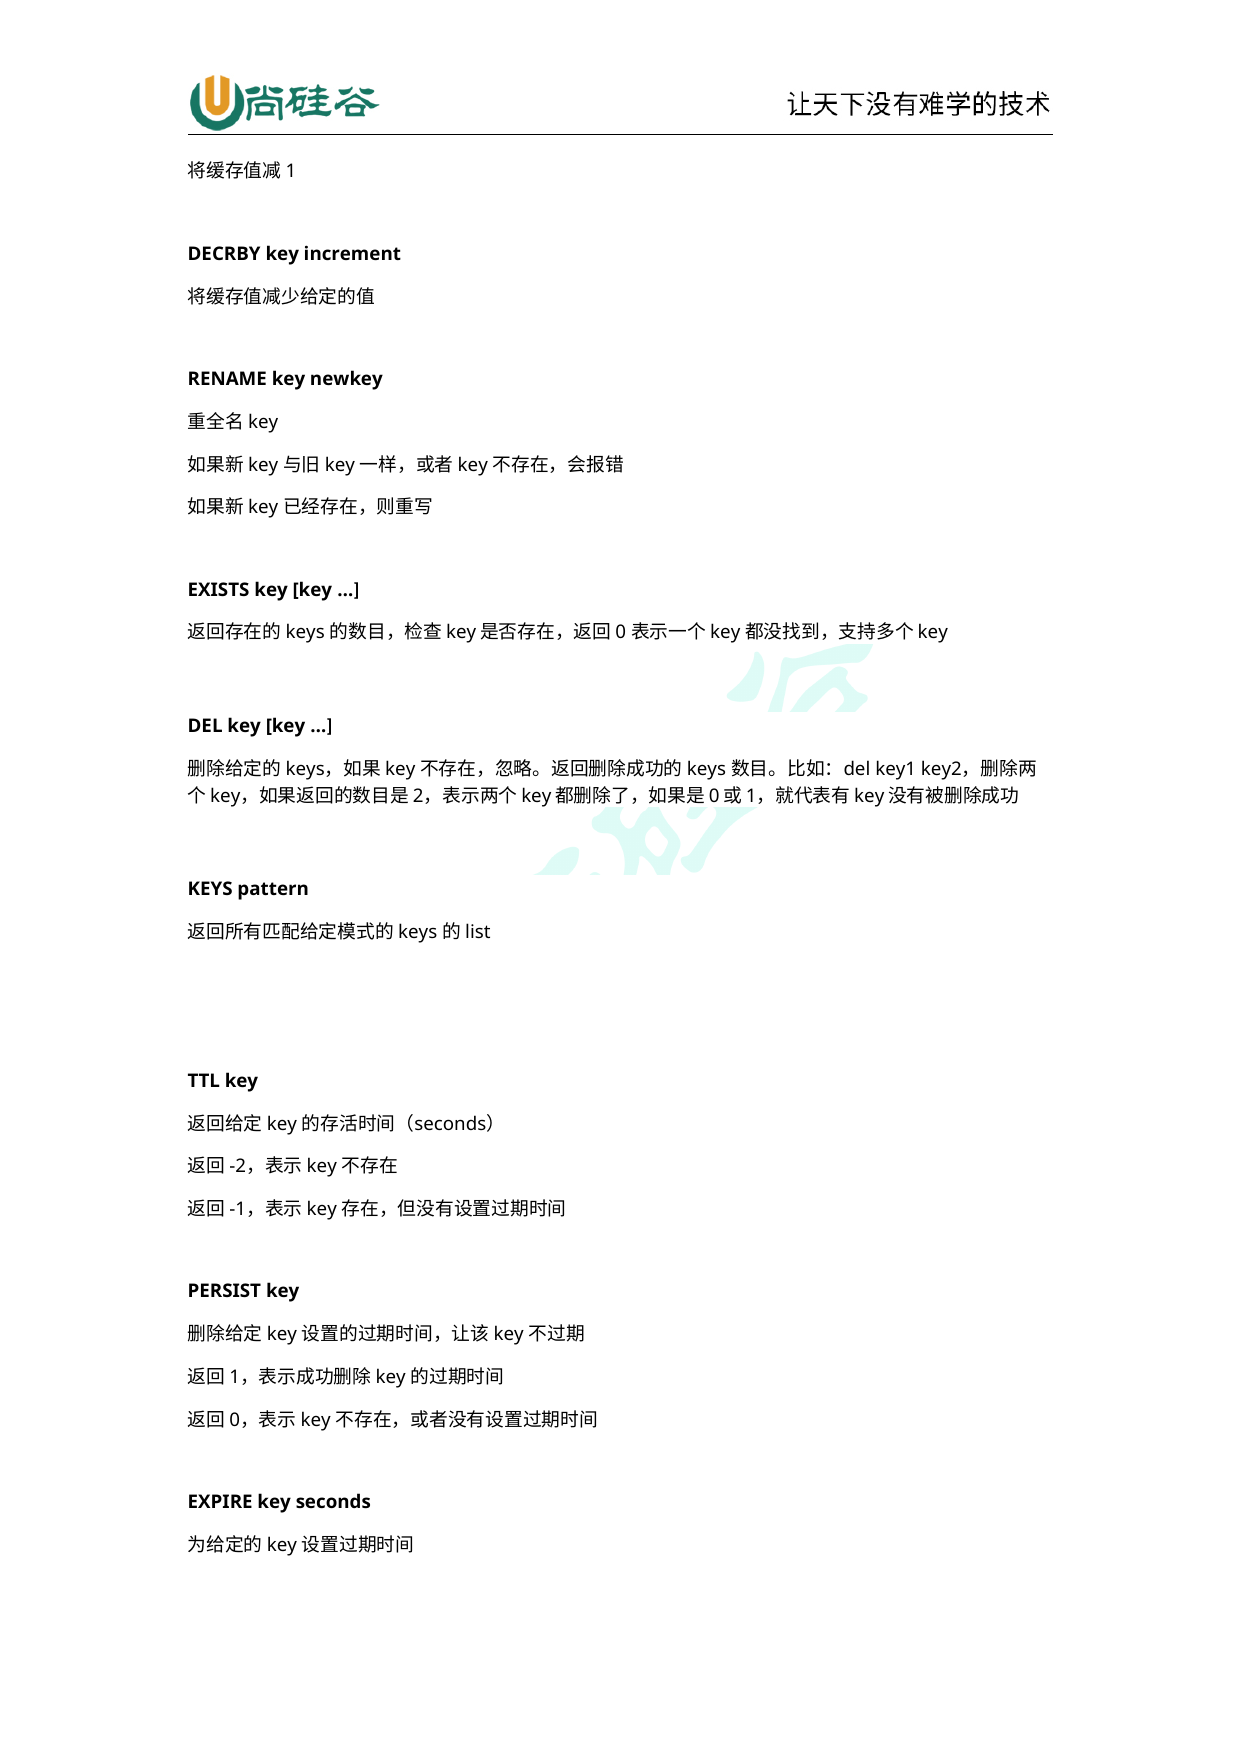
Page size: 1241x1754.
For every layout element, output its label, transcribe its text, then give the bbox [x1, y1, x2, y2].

text TTL key [187, 1067, 1053, 1092]
text 返回所有匹配给定模式的 keys 的 list [187, 916, 1053, 943]
text PERSIST key [187, 1278, 1053, 1303]
text 如果新 key 已经存在，则重写 [187, 492, 1053, 519]
text 返回给定 key 的存活时间（seconds） [187, 1108, 1053, 1135]
text 返回存在的 keys 的数目，检查key是否存在，返回 0 表示一个 key 都没找到，支持多个key [187, 617, 1053, 644]
text KEYS pattern [187, 875, 1053, 901]
text 将缓存值减 1 [187, 156, 1053, 183]
picture [187, 73, 1053, 132]
text 返回 -1，表示 key 存在，但没有设置过期时间 [187, 1194, 1053, 1221]
text RENAME key newkey [187, 365, 1053, 391]
text 重全名 key [187, 406, 1053, 433]
text EXISTS key [key …] [187, 576, 1053, 601]
text 返回 0，表示 key 不存在，或者没有设置过期时间 [187, 1404, 1053, 1432]
text 返回 1，表示成功删除 key 的过期时间 [187, 1362, 1053, 1389]
text EXPIRE key seconds [187, 1488, 1053, 1514]
text 为给定的 key 设置过期时间 [187, 1529, 1053, 1557]
text 返回 -2，表示 key 不存在 [187, 1151, 1053, 1178]
text DEL key [key …] [187, 712, 1053, 737]
text 删除给定 key 设置的过期时间，让该 key 不过期 [187, 1319, 1053, 1346]
text 如果新 key 与旧 key 一样，或者 key 不存在，会报错 [187, 449, 1053, 476]
text 删除给定的 keys，如果 key 不存在，忽略。返回删除成功的 keys 数目。比如：del key1 key2，删除两个key，如果返回的数目是2，表示两个key都删除了，如果是0或1，就代表有key没有被删除成功 [187, 753, 1053, 807]
text DECRBY key increment [187, 240, 1053, 266]
text 将缓存值减少给定的值 [187, 281, 1053, 308]
